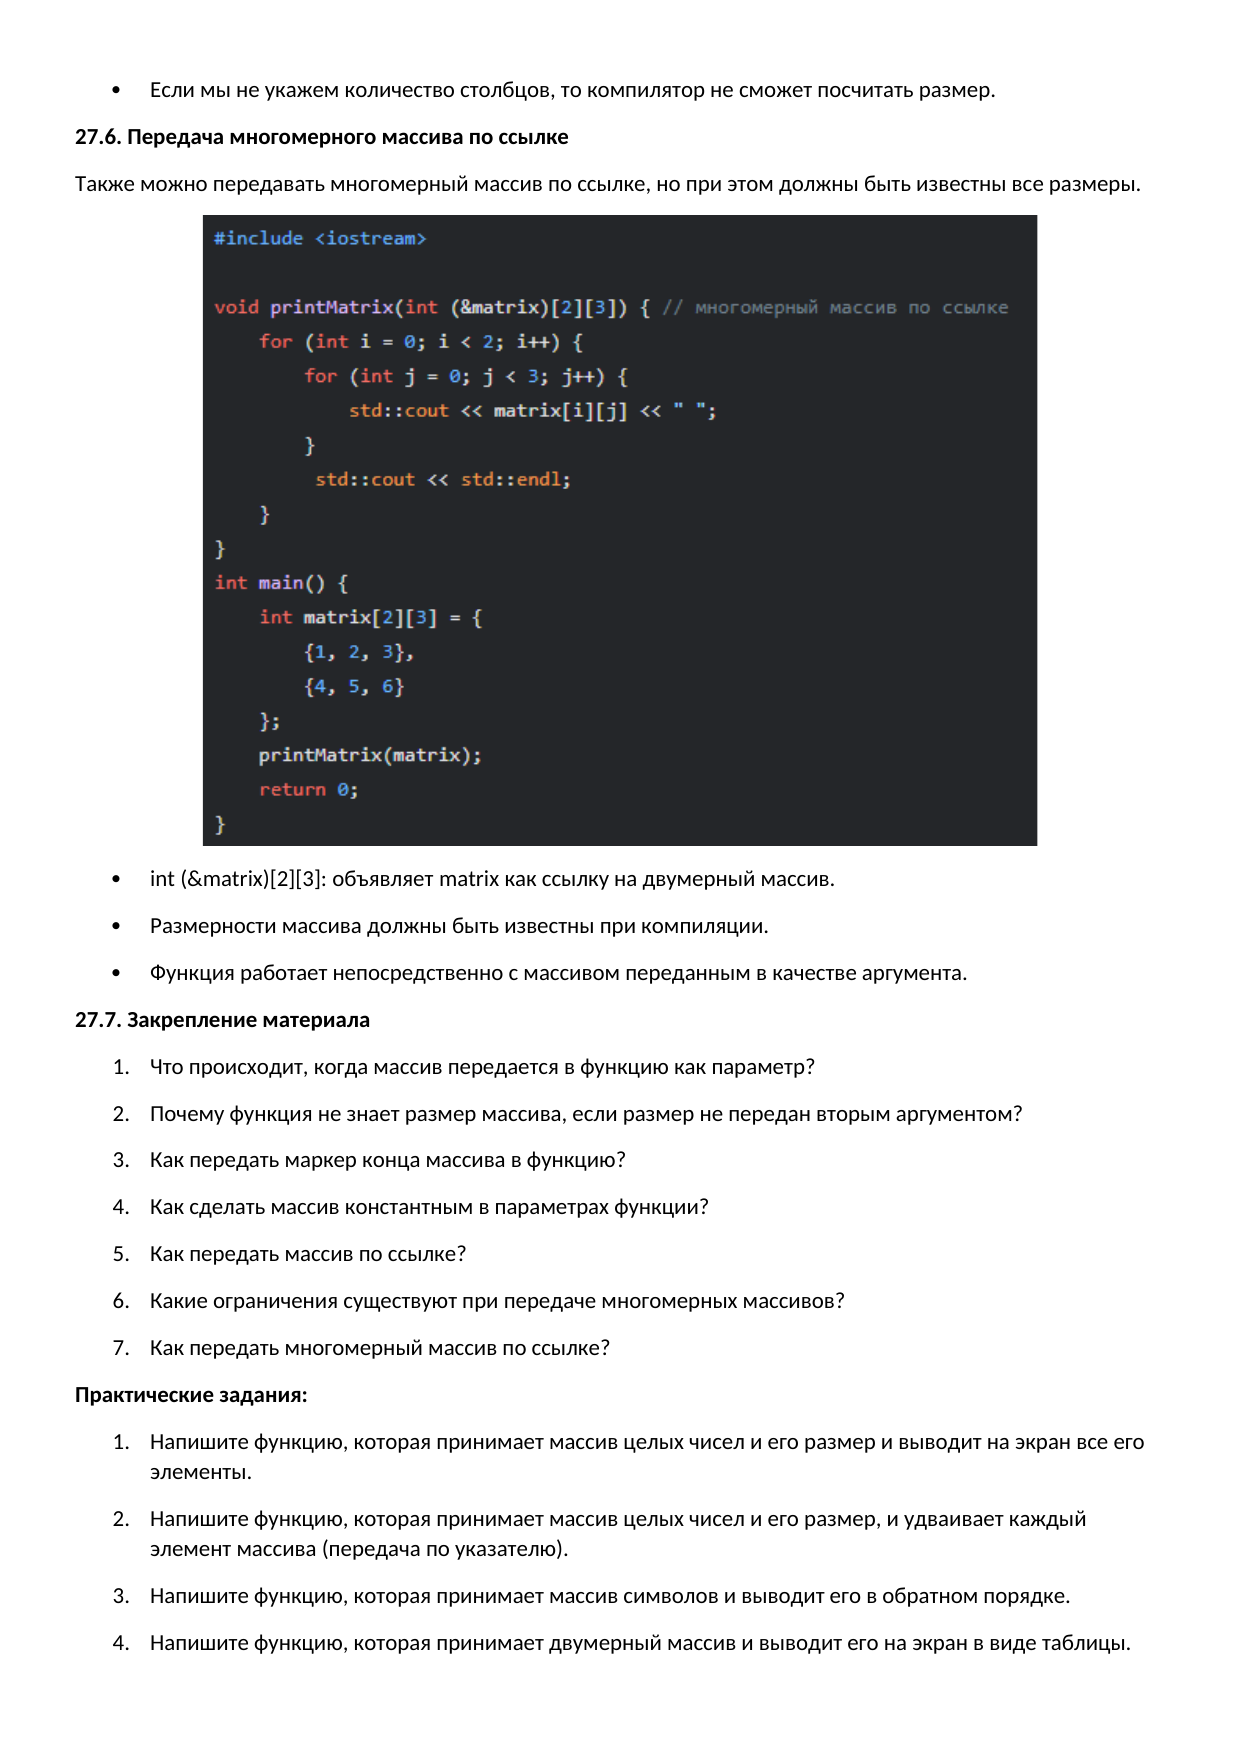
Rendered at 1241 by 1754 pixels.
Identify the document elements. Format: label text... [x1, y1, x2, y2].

text 27.6. Передача многомерного массива по ссылке [75, 122, 1165, 150]
list Размерности массива должны быть известны при компиляции. [112, 911, 1165, 939]
text 27.7. Закрепление материала [75, 1005, 1165, 1033]
list Как передать массив по ссылке? [112, 1239, 1165, 1267]
list Почему функция не знает размер массива, если размер не передан вторым аргументом? [112, 1099, 1165, 1127]
list Как передать многомерный массив по ссылке? [112, 1333, 1165, 1361]
list Напишите функцию, которая принимает массив символов и выводит его в обратном порядке. [112, 1581, 1165, 1609]
list Напишите функцию, которая принимает массив целых чисел и его размер, и удваивает каждый элемент массива (передача по указателю). [112, 1504, 1165, 1562]
list Функция работает непосредственно с массивом переданным в качестве аргумента. [112, 958, 1165, 986]
list Напишите функцию, которая принимает двумерный массив и выводит его на экран в виде таблицы. [112, 1628, 1165, 1656]
picture [202, 215, 1038, 846]
list Какие ограничения существуют при передаче многомерных массивов? [112, 1286, 1165, 1314]
list Как сделать массив константным в параметрах функции? [112, 1192, 1165, 1220]
list Как передать маркер конца массива в функцию? [112, 1146, 1165, 1173]
text Также можно передавать многомерный массив по ссылке, но при этом должны быть известны все размеры. [75, 169, 1165, 197]
list Что происходит, когда массив передается в функцию как параметр? [112, 1052, 1165, 1080]
list Напишите функцию, которая принимает массив целых чисел и его размер и выводит на экран все его элементы. [112, 1427, 1165, 1485]
list int (&matrix)[2][3]: объявляет matrix как ссылку на двумерный массив. [112, 864, 1165, 892]
list Если мы не укажем количество столбцов, то компилятор не сможет посчитать размер. [112, 75, 1165, 103]
text Практические задания: [75, 1380, 1165, 1408]
